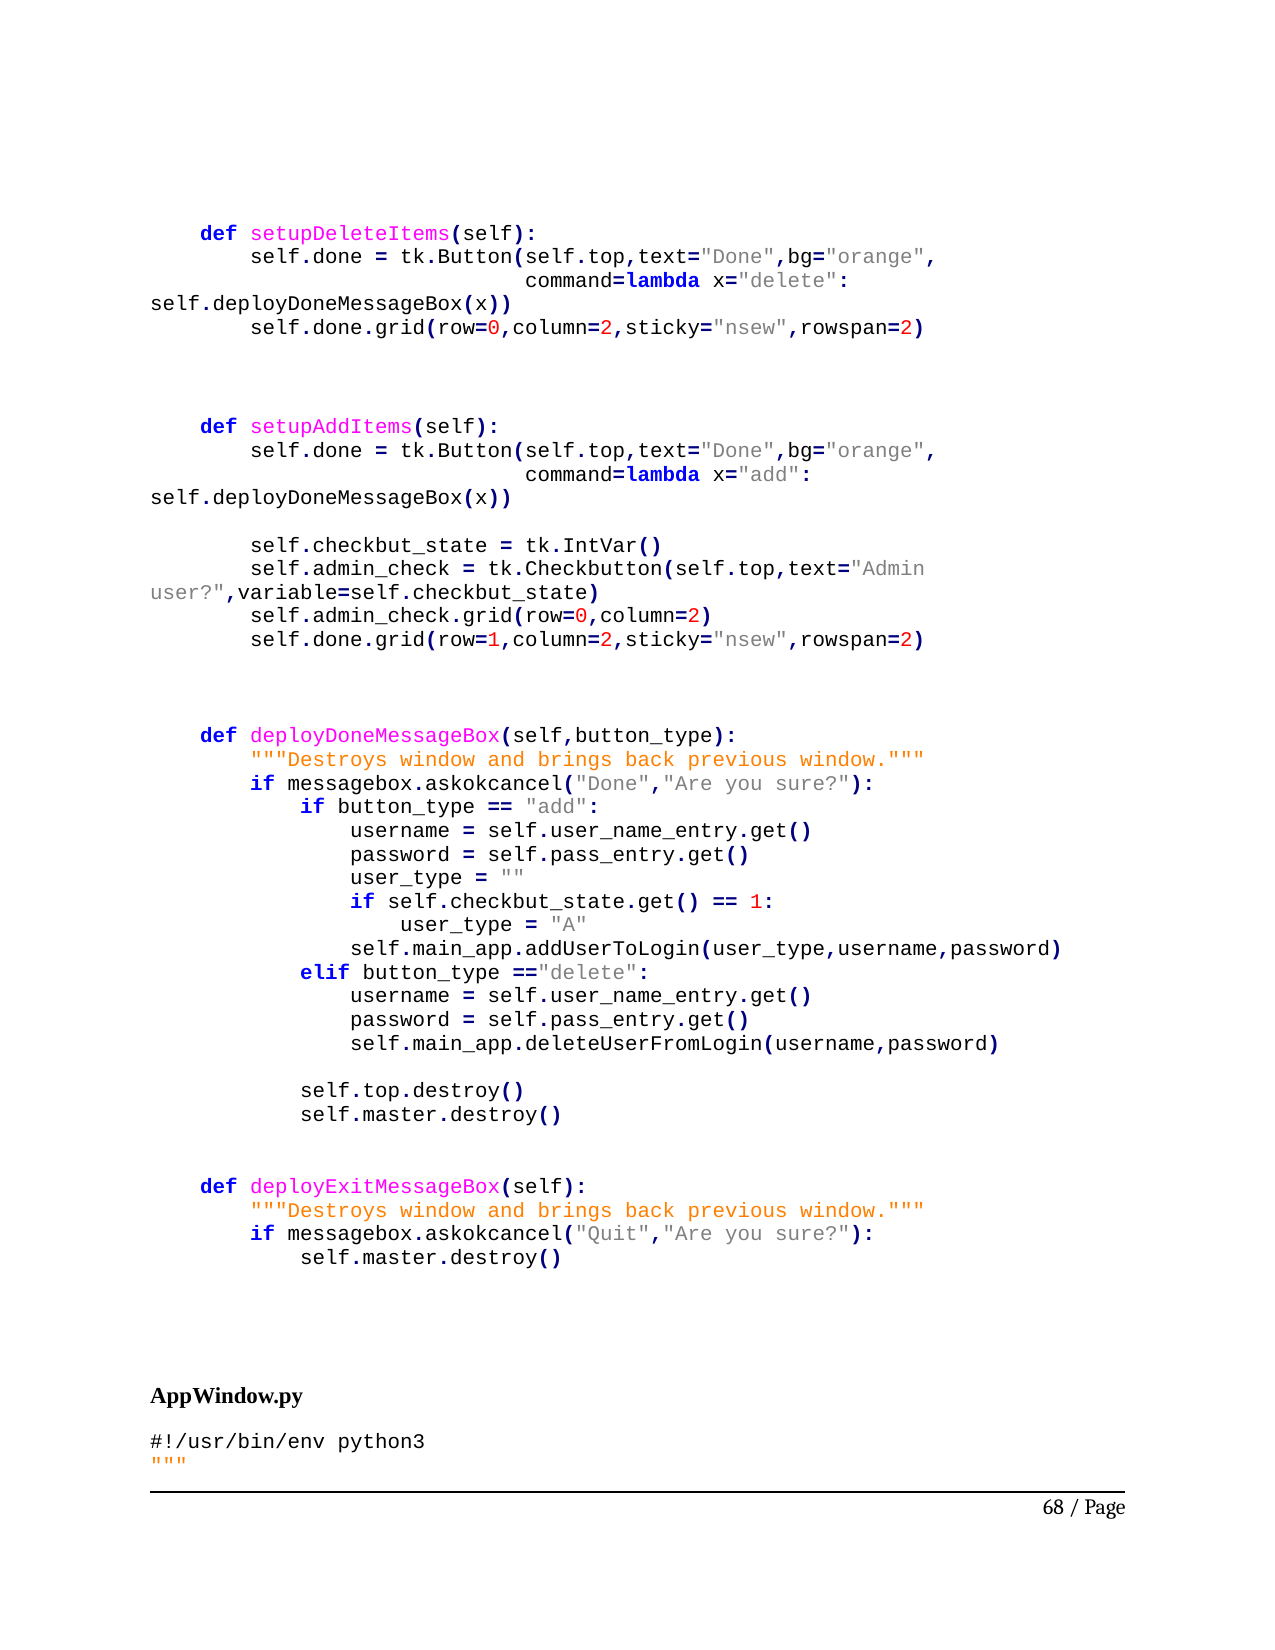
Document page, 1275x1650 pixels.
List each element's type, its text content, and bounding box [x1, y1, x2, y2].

text self.admin_check.grid(row=0,column=2) [150, 606, 1125, 629]
text """ [150, 1455, 1125, 1478]
text def setupDeleteItems(self): [150, 222, 1125, 246]
text self.done.grid(row=0,column=2,sticky="nsew",rowspan=2) [150, 317, 1125, 341]
text password = self.pass_entry.get() [150, 843, 1125, 867]
text self.done = tk.Button(self.top,text="Done",bg="orange", [150, 246, 1125, 270]
text elif button_type =="delete": [150, 962, 1125, 985]
text self.admin_check = tk.Checkbutton(self.top,text="Admin user?",variable=self.checkbut_state) [150, 558, 1125, 606]
text def deployExitMessageBox(self): [150, 1176, 1125, 1200]
text """Destroys window and brings back previous window.""" [150, 749, 1125, 773]
text command=lambda x="delete": self.deployDoneMessageBox(x)) [150, 270, 1125, 317]
text self.done = tk.Button(self.top,text="Done",bg="orange", [150, 440, 1125, 464]
text def setupAddItems(self): [150, 416, 1125, 440]
text def deployDoneMessageBox(self,button_type): [150, 725, 1125, 749]
text user_type = "A" [150, 914, 1125, 938]
text """Destroys window and brings back previous window.""" [150, 1200, 1125, 1223]
text self.top.destroy() [150, 1080, 1125, 1104]
text #!/usr/bin/env python3 [150, 1431, 1125, 1455]
text self.done.grid(row=1,column=2,sticky="nsew",rowspan=2) [150, 629, 1125, 653]
text username = self.user_name_entry.get() [150, 985, 1125, 1009]
subtitle AppWindow.py [150, 1382, 1125, 1409]
text if messagebox.askokcancel("Done","Are you sure?"): [150, 773, 1125, 796]
text if button_type == "add": [150, 796, 1125, 820]
text password = self.pass_entry.get() [150, 1009, 1125, 1033]
text self.master.destroy() [150, 1247, 1125, 1271]
text self.checkbut_state = tk.IntVar() [150, 534, 1125, 558]
text self.master.destroy() [150, 1104, 1125, 1127]
text if self.checkbut_state.get() == 1: [150, 891, 1125, 914]
text command=lambda x="add": self.deployDoneMessageBox(x)) [150, 464, 1125, 511]
text self.main_app.addUserToLogin(user_type,username,password) [150, 938, 1125, 962]
text user_type = "" [150, 867, 1125, 891]
text username = self.user_name_entry.get() [150, 820, 1125, 843]
text self.main_app.deleteUserFromLogin(username,password) [150, 1033, 1125, 1056]
text if messagebox.askokcancel("Quit","Are you sure?"): [150, 1223, 1125, 1247]
